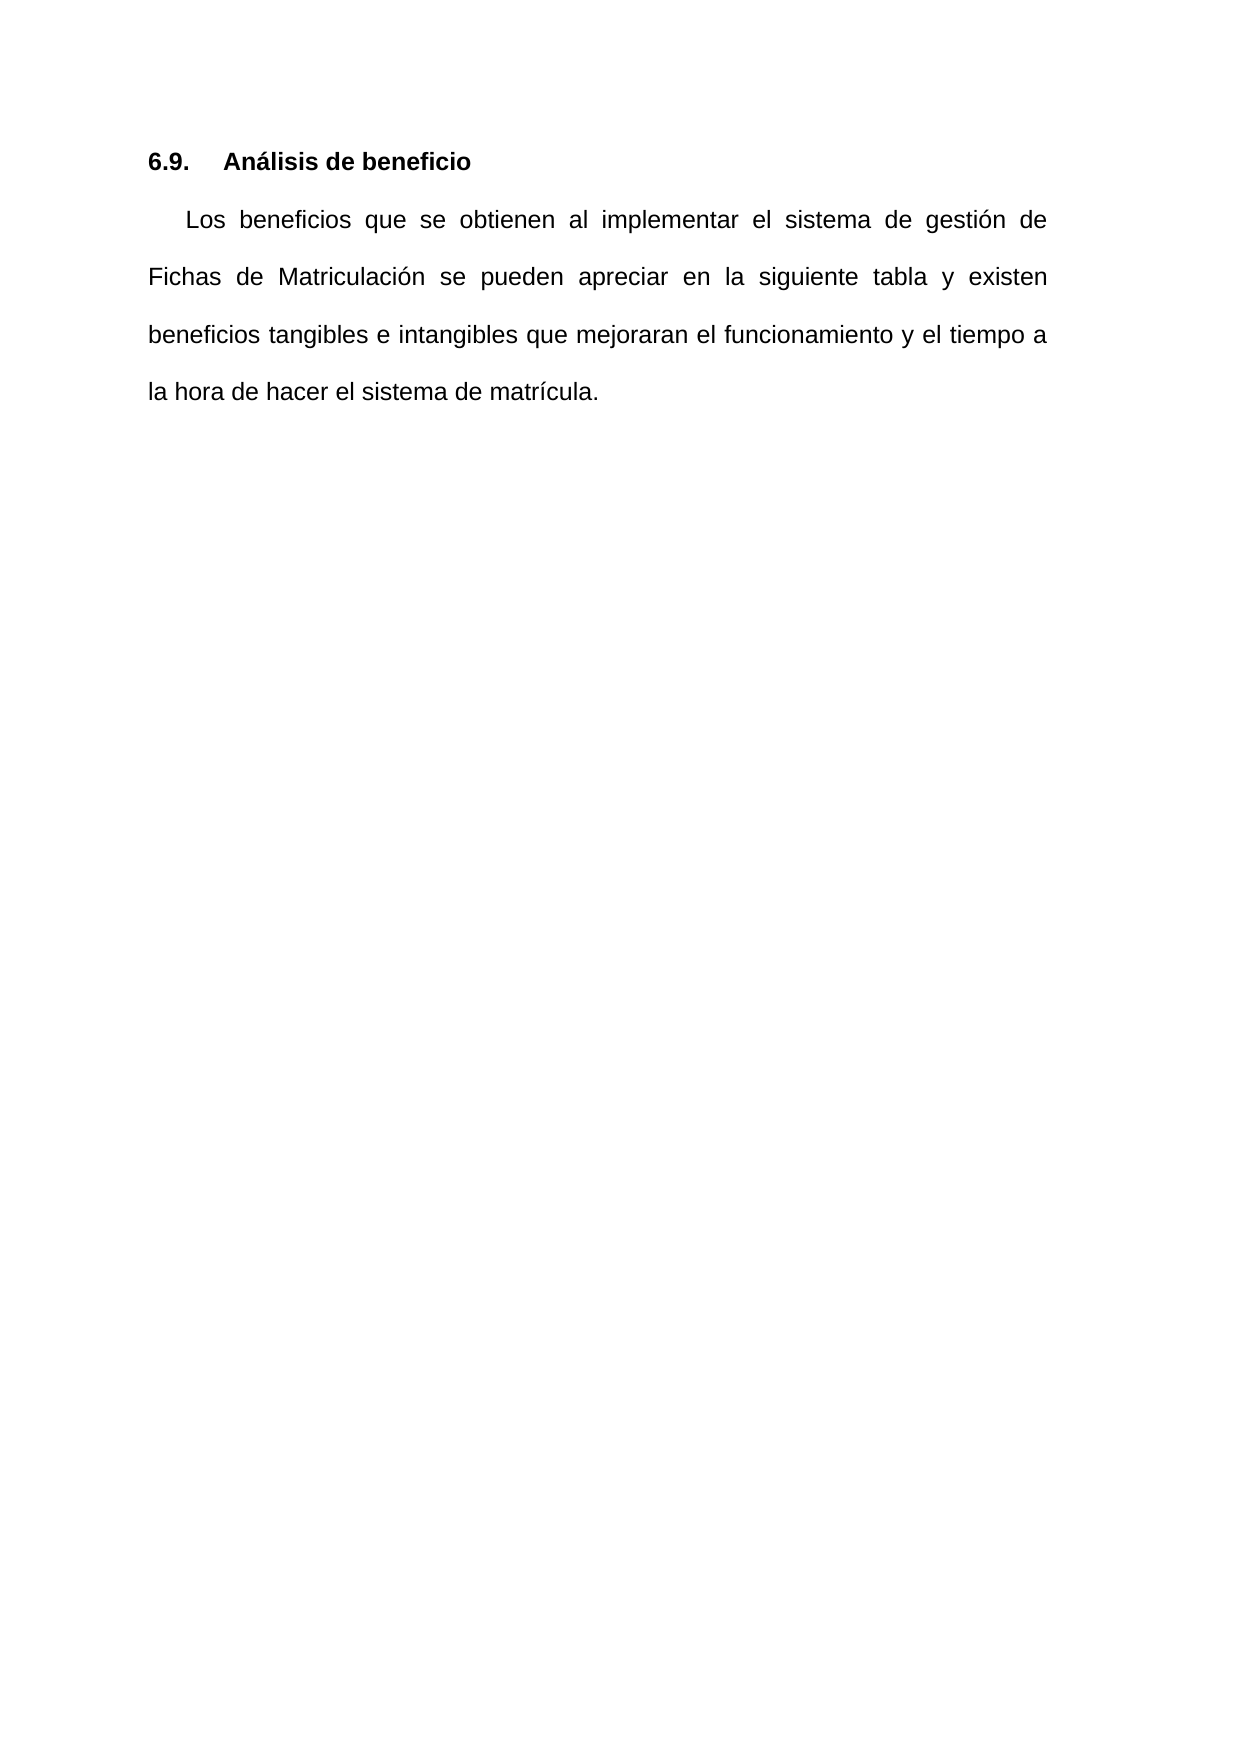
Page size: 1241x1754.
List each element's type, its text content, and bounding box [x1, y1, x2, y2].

text Los beneficios que se obtienen al implementar el sistema de gestión de Fichas de Matriculación se pueden apreciar en la siguiente tabla y existen beneficios tangibles e intangibles que mejoraran el funcionamiento y el tiempo a la hora de hacer el sistema de matrícula. [148, 205, 1049, 406]
subtitle Análisis de beneficio [148, 147, 1049, 176]
